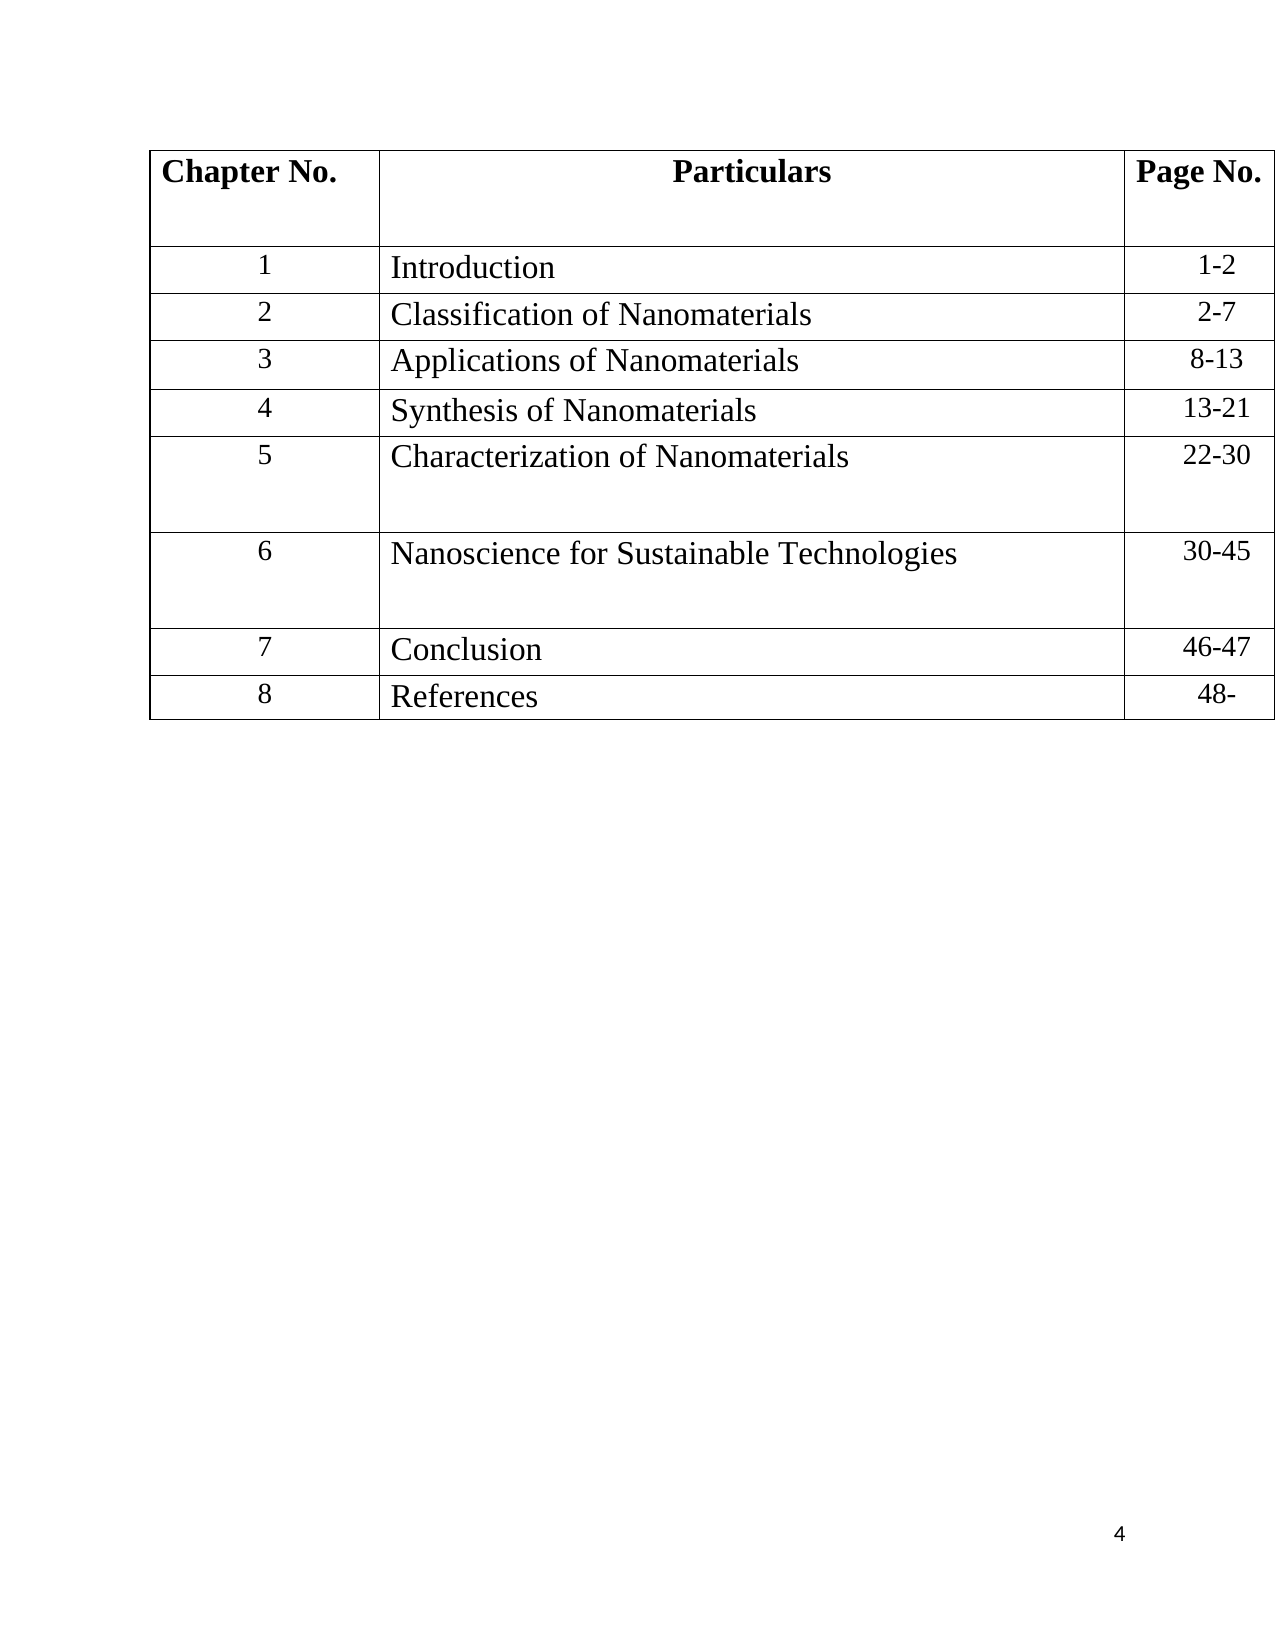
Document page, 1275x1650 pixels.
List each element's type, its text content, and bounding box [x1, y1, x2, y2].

table_cell 48- [1125, 676, 1274, 719]
table_cell Characterization of Nanomaterials [380, 437, 1124, 532]
table_cell Classification of Nanomaterials [380, 294, 1124, 340]
table_cell 46-47 [1125, 629, 1274, 675]
table_cell 8-13 [1125, 341, 1274, 389]
table_cell 7 [151, 629, 379, 675]
table_cell 13-21 [1125, 390, 1274, 436]
table_cell 5 [151, 437, 379, 532]
table_header Particulars [380, 151, 1124, 246]
table_cell Conclusion [380, 629, 1124, 675]
table_cell 4 [151, 390, 379, 436]
table_cell 1-2 [1125, 247, 1274, 293]
table_cell 1 [151, 247, 379, 293]
table_header Page No. [1125, 151, 1274, 246]
table_cell References [380, 676, 1124, 719]
table_cell Nanoscience for Sustainable Technologies [380, 533, 1124, 628]
table_cell 3 [151, 341, 379, 389]
table_cell Synthesis of Nanomaterials [380, 390, 1124, 436]
table_cell 6 [151, 533, 379, 628]
table_header Chapter No. [151, 151, 379, 246]
table_cell 30-45 [1125, 533, 1274, 628]
table_cell 22-30 [1125, 437, 1274, 532]
table_cell 8 [151, 676, 379, 719]
table_cell 2 [151, 294, 379, 340]
table_cell 2-7 [1125, 294, 1274, 340]
table_cell Applications of Nanomaterials [380, 341, 1124, 389]
table_cell Introduction [380, 247, 1124, 293]
